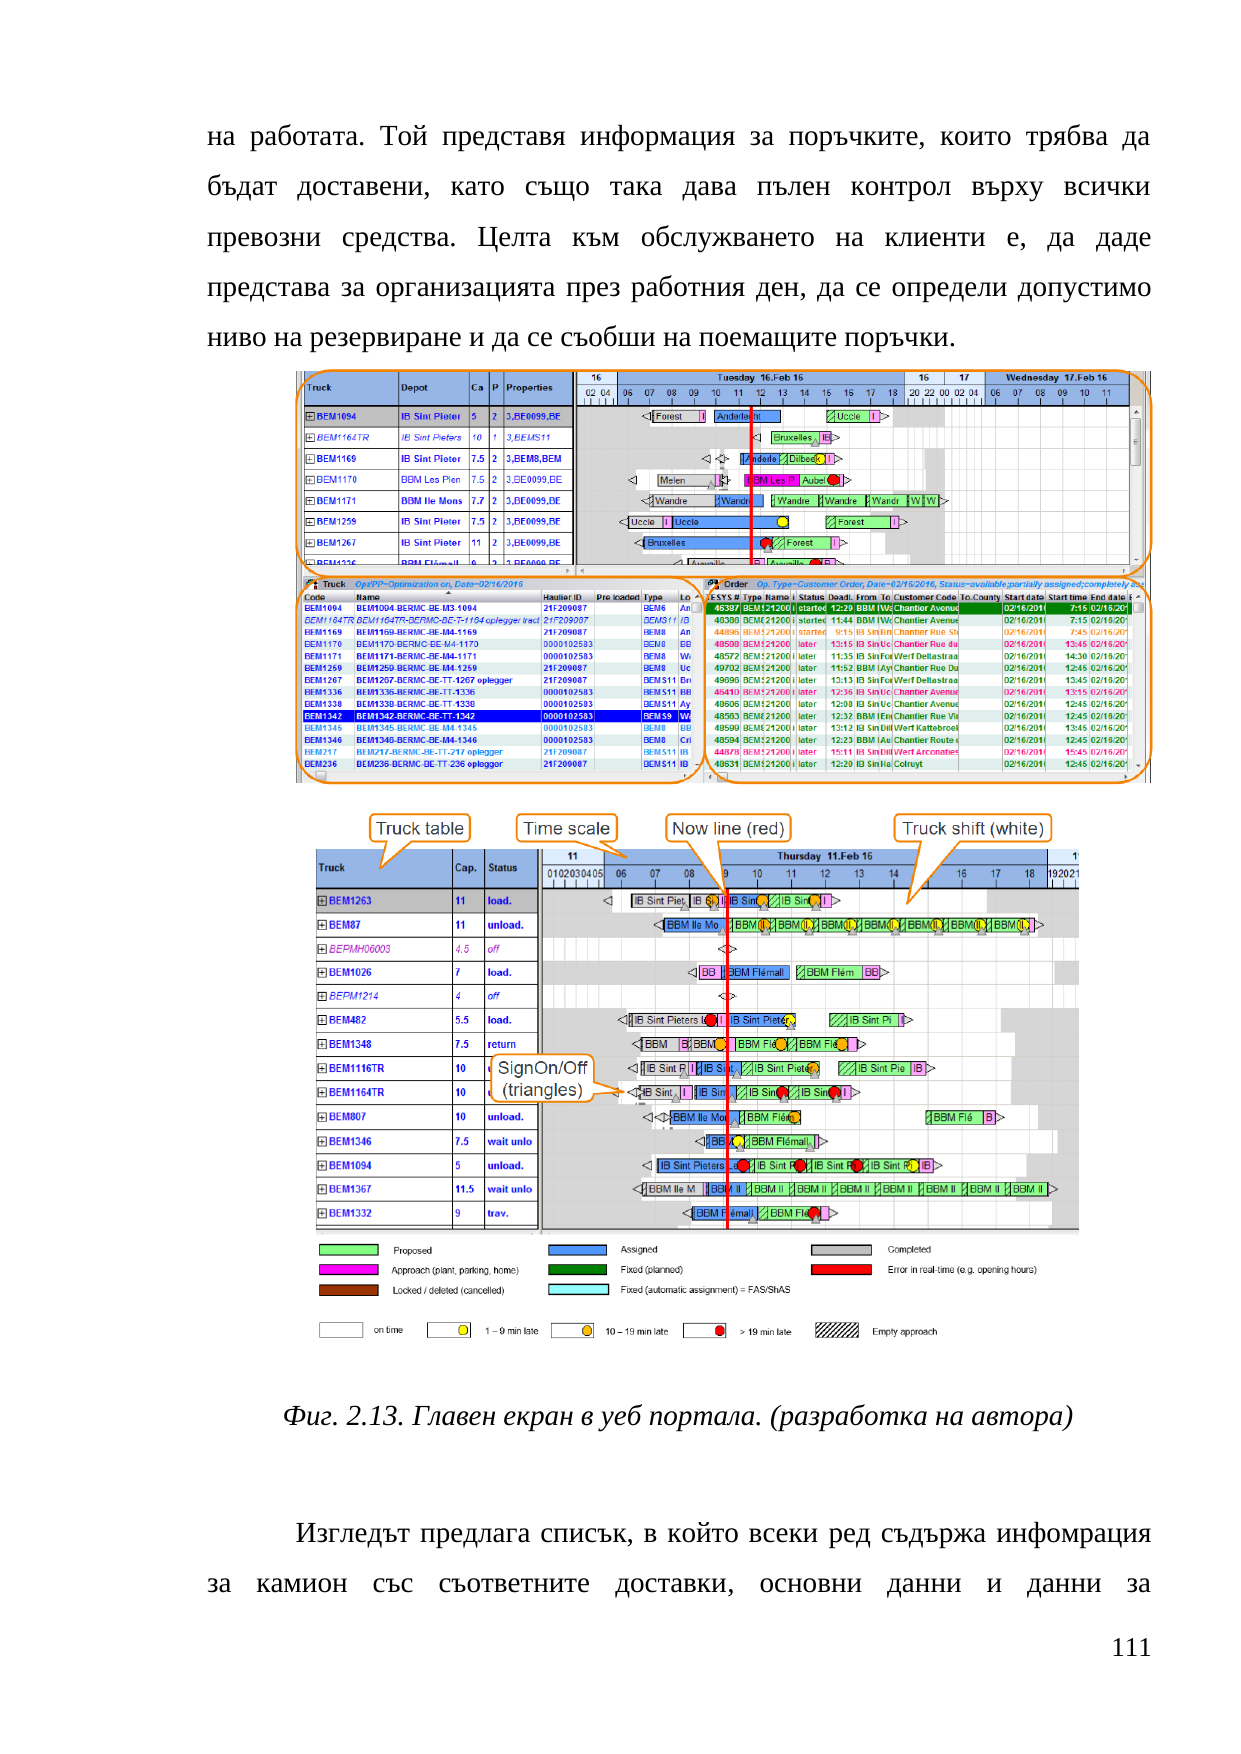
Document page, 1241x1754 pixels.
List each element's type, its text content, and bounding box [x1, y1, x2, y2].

picture [295, 369, 1155, 785]
title Фиг. 2.13. Главен екран в уеб портала. (разработка на автора) [266, 1398, 1092, 1431]
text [207, 118, 1152, 353]
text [207, 1515, 1152, 1599]
picture [295, 801, 1155, 1356]
